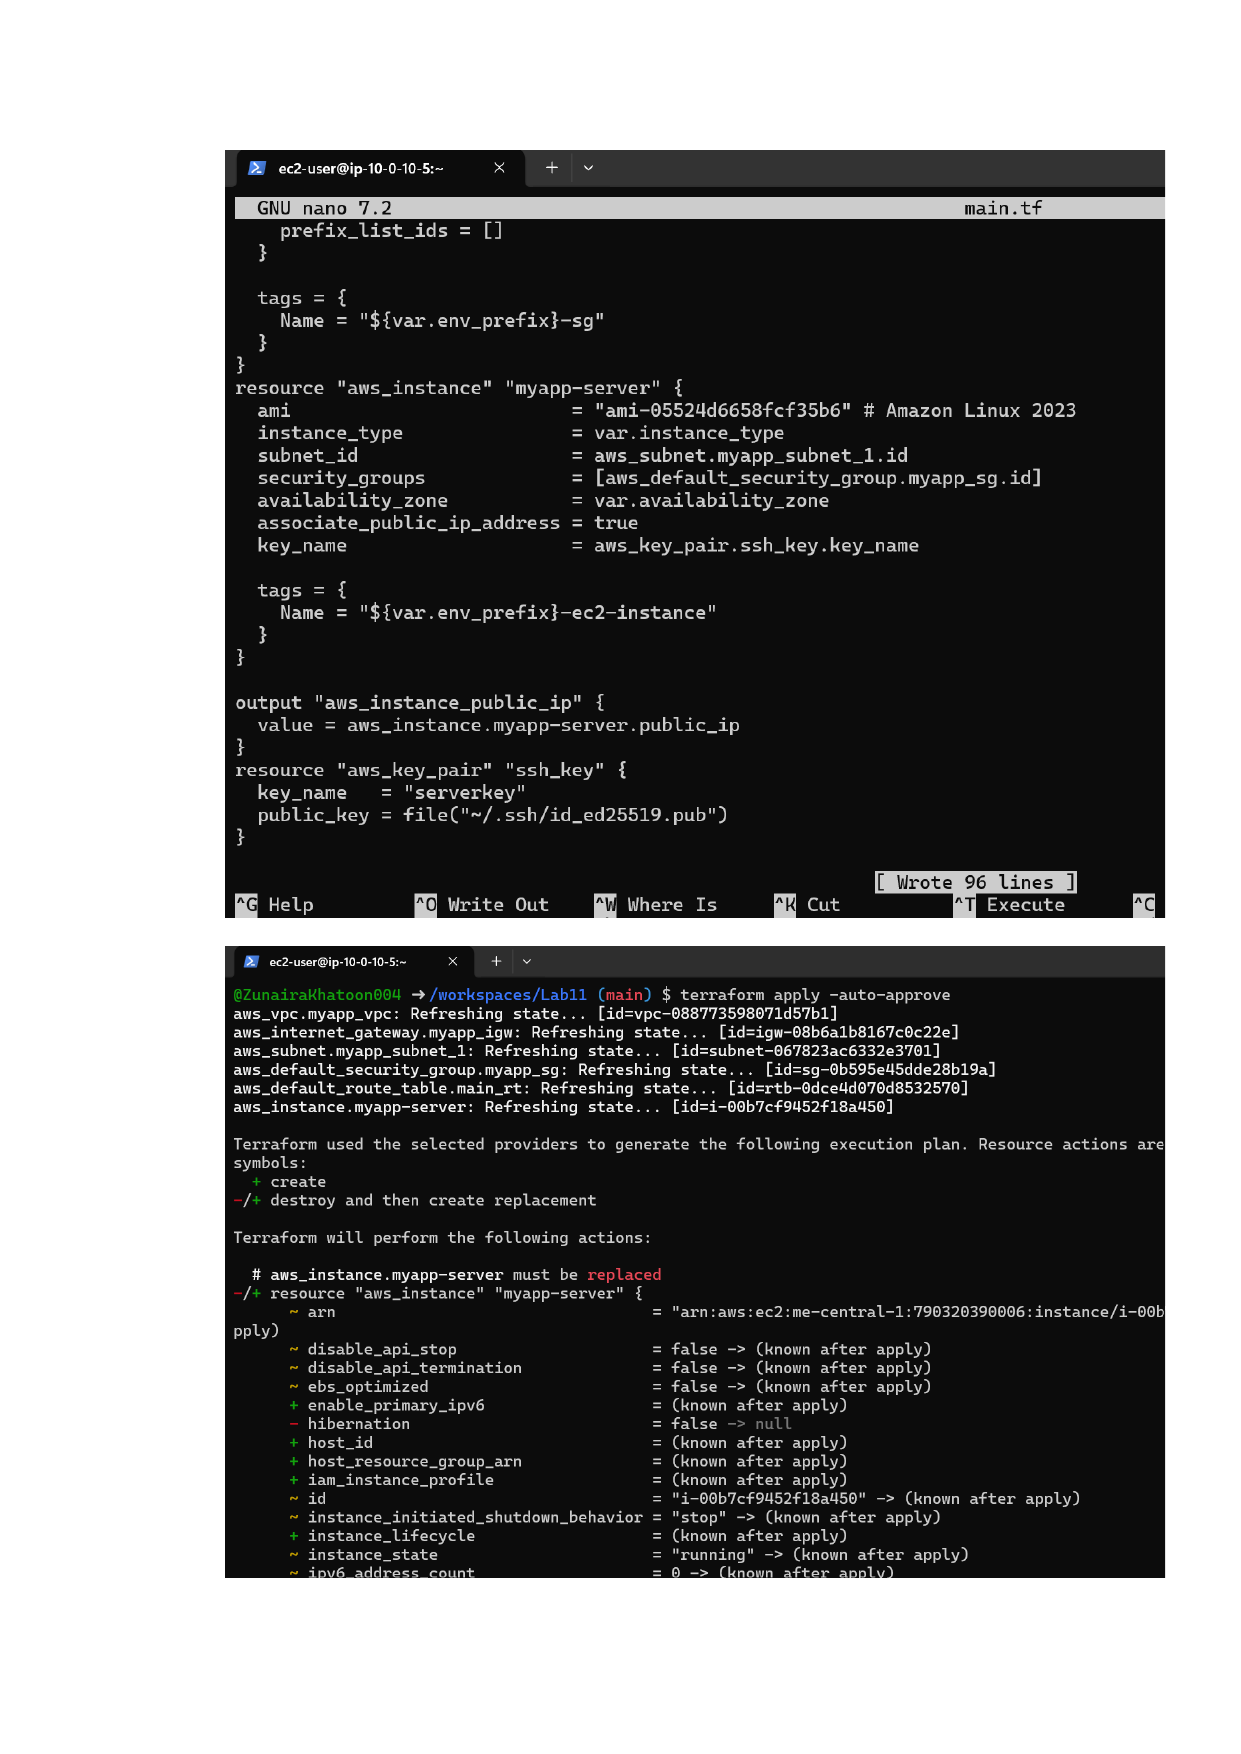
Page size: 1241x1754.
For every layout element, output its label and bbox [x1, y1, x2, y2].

picture [225, 150, 1166, 918]
picture [225, 946, 1166, 1578]
